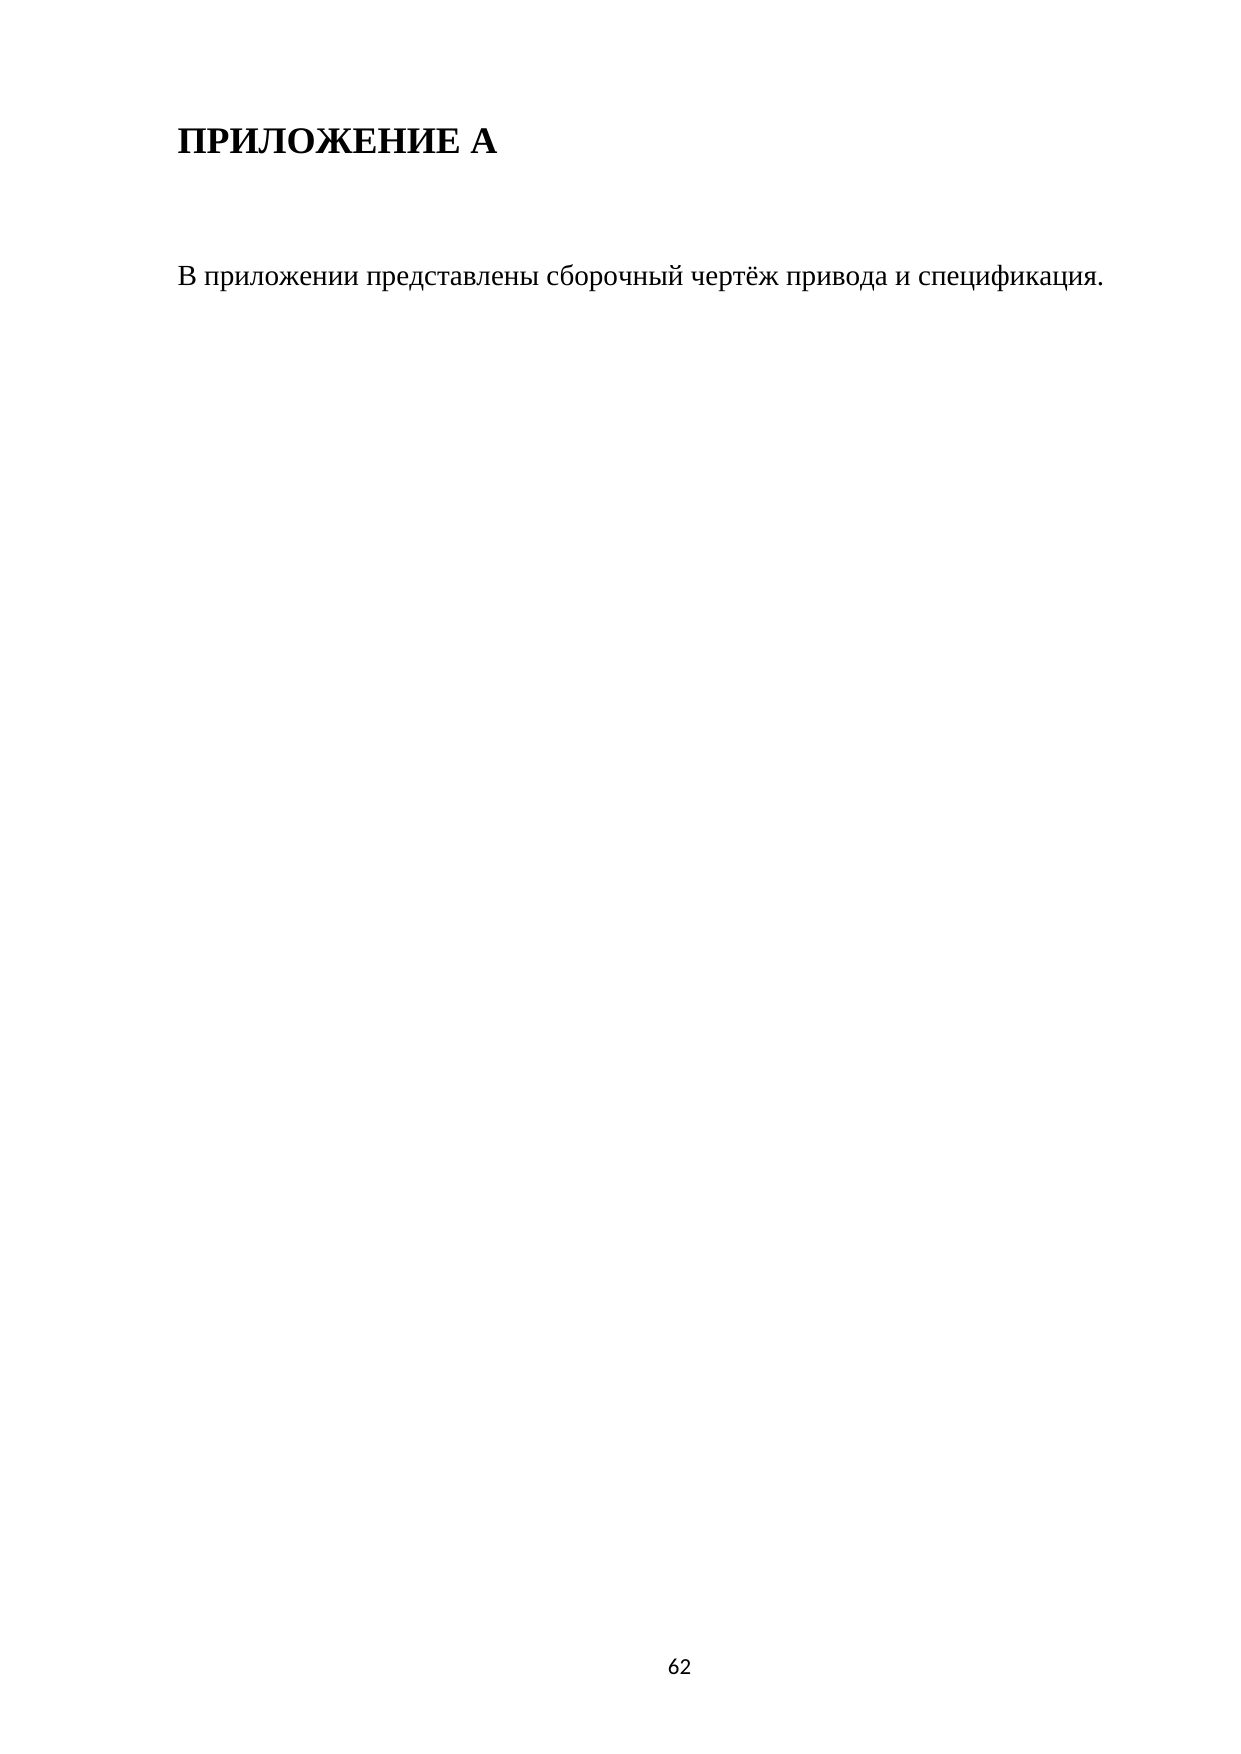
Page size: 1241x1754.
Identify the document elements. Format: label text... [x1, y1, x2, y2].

text В приложении представлены сборочный чертёж привода и спецификация. [177, 258, 1181, 291]
subtitle ПРИЛОЖЕНИЕ А [177, 118, 1181, 161]
